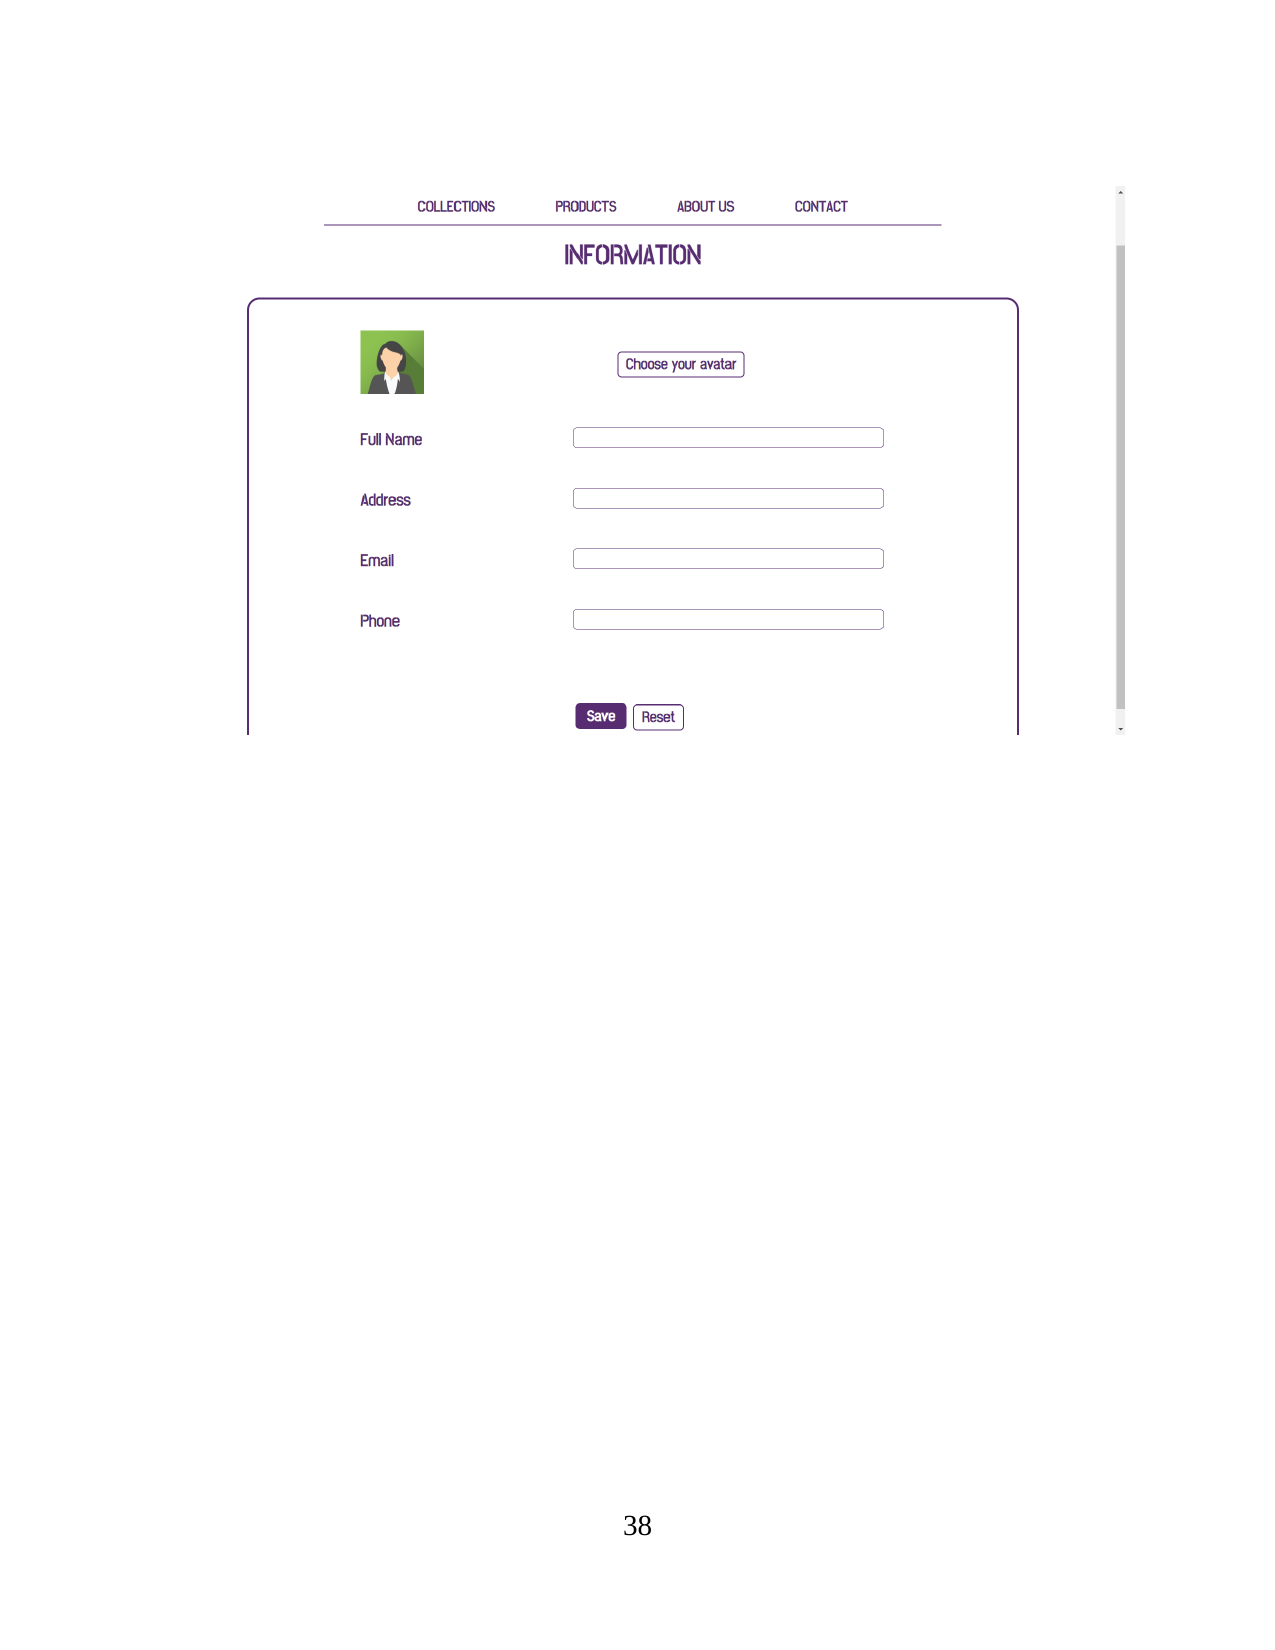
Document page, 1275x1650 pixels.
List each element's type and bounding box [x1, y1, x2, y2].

picture [150, 186, 1125, 735]
